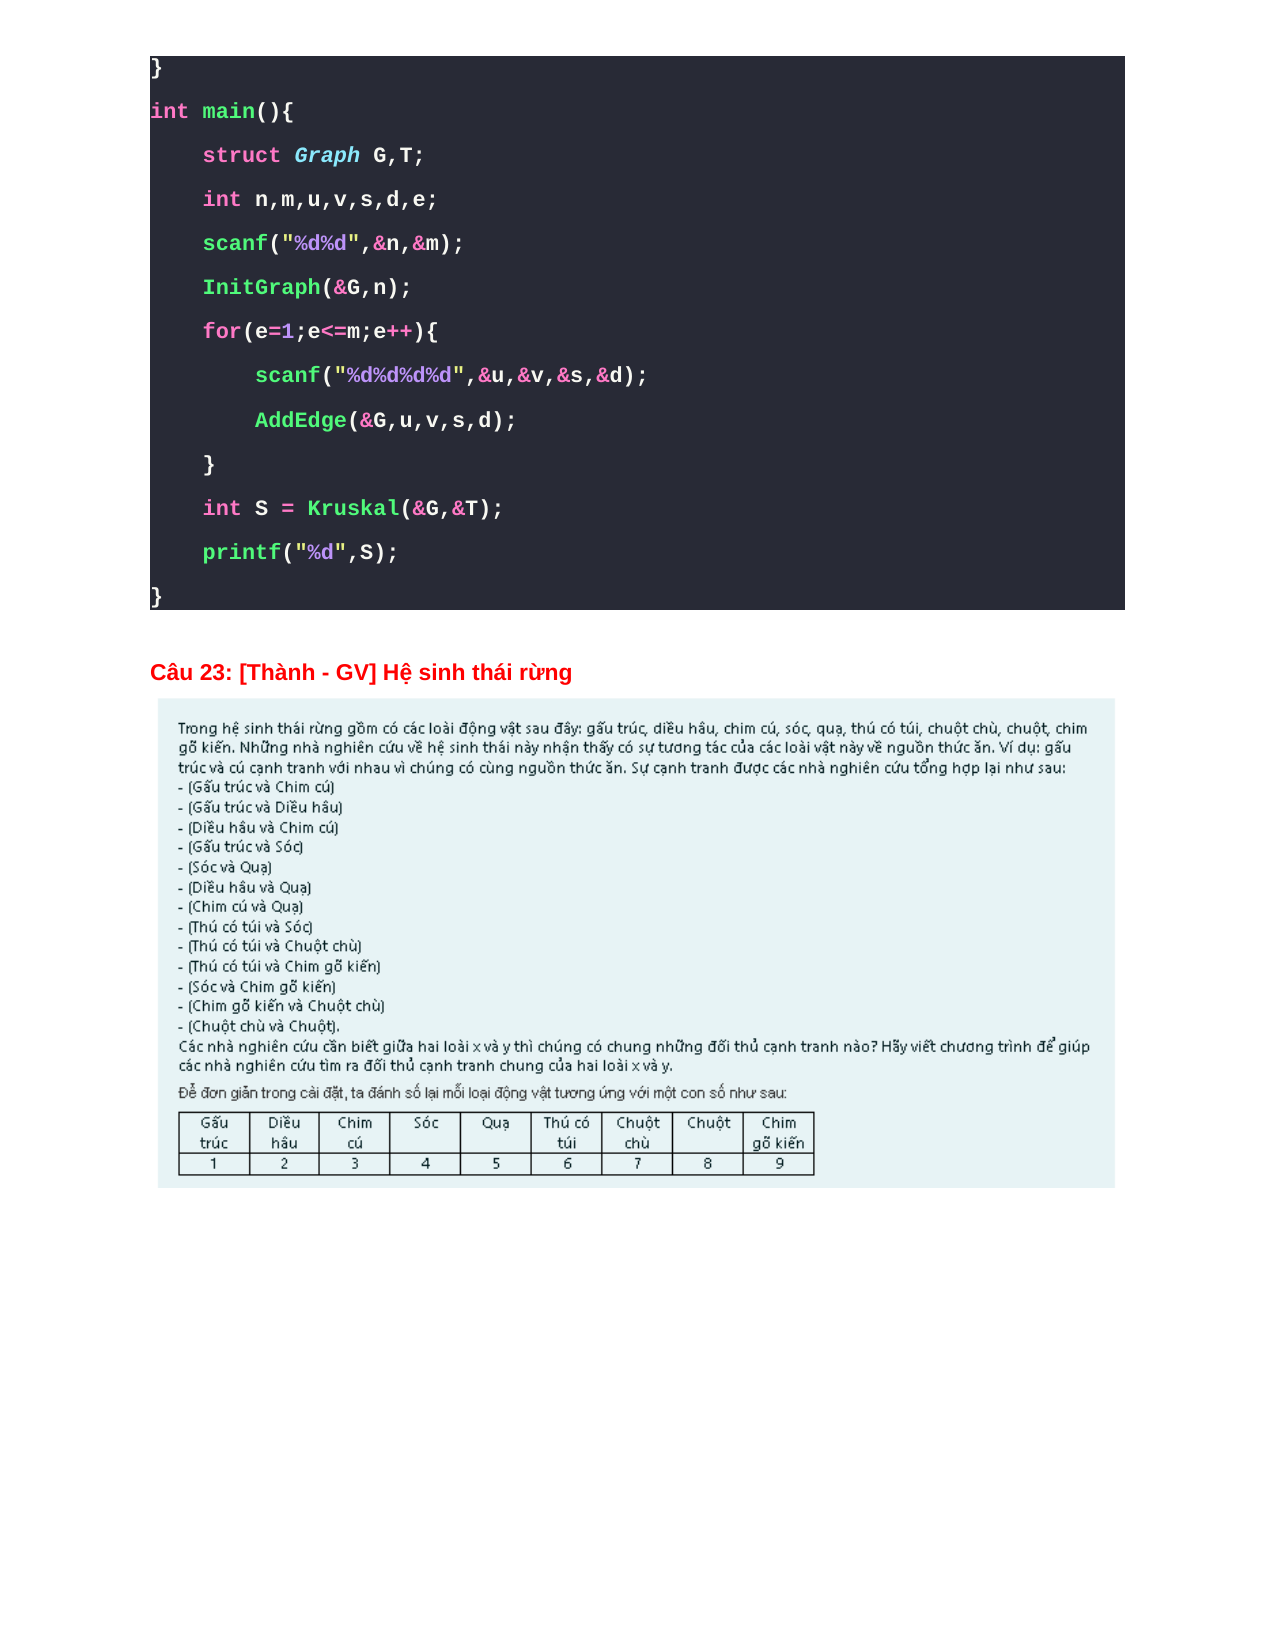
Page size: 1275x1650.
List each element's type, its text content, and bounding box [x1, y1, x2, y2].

text AddEdge(&G,u,v,s,d); [150, 409, 1125, 433]
text struct Graph G,T; [150, 144, 1125, 169]
text } [150, 585, 1125, 610]
text InitGraph(&G,n); [150, 277, 1125, 301]
text scanf("%d%d%d%d",&u,&v,&s,&d); [150, 365, 1125, 389]
picture [150, 689, 1125, 1188]
text int main(){ [150, 100, 1125, 125]
text int S = Kruskal(&G,&T); [150, 497, 1125, 522]
text scanf("%d%d",&n,&m); [150, 232, 1125, 257]
text for(e=1;e<=m;e++){ [150, 321, 1125, 345]
text Câu 23: [Thành - GV] Hệ sinh thái rừng [150, 659, 1125, 689]
text printf("%d",S); [150, 541, 1125, 566]
text int n,m,u,v,s,d,e; [150, 188, 1125, 213]
text } [150, 453, 1125, 478]
text } [150, 56, 1125, 81]
